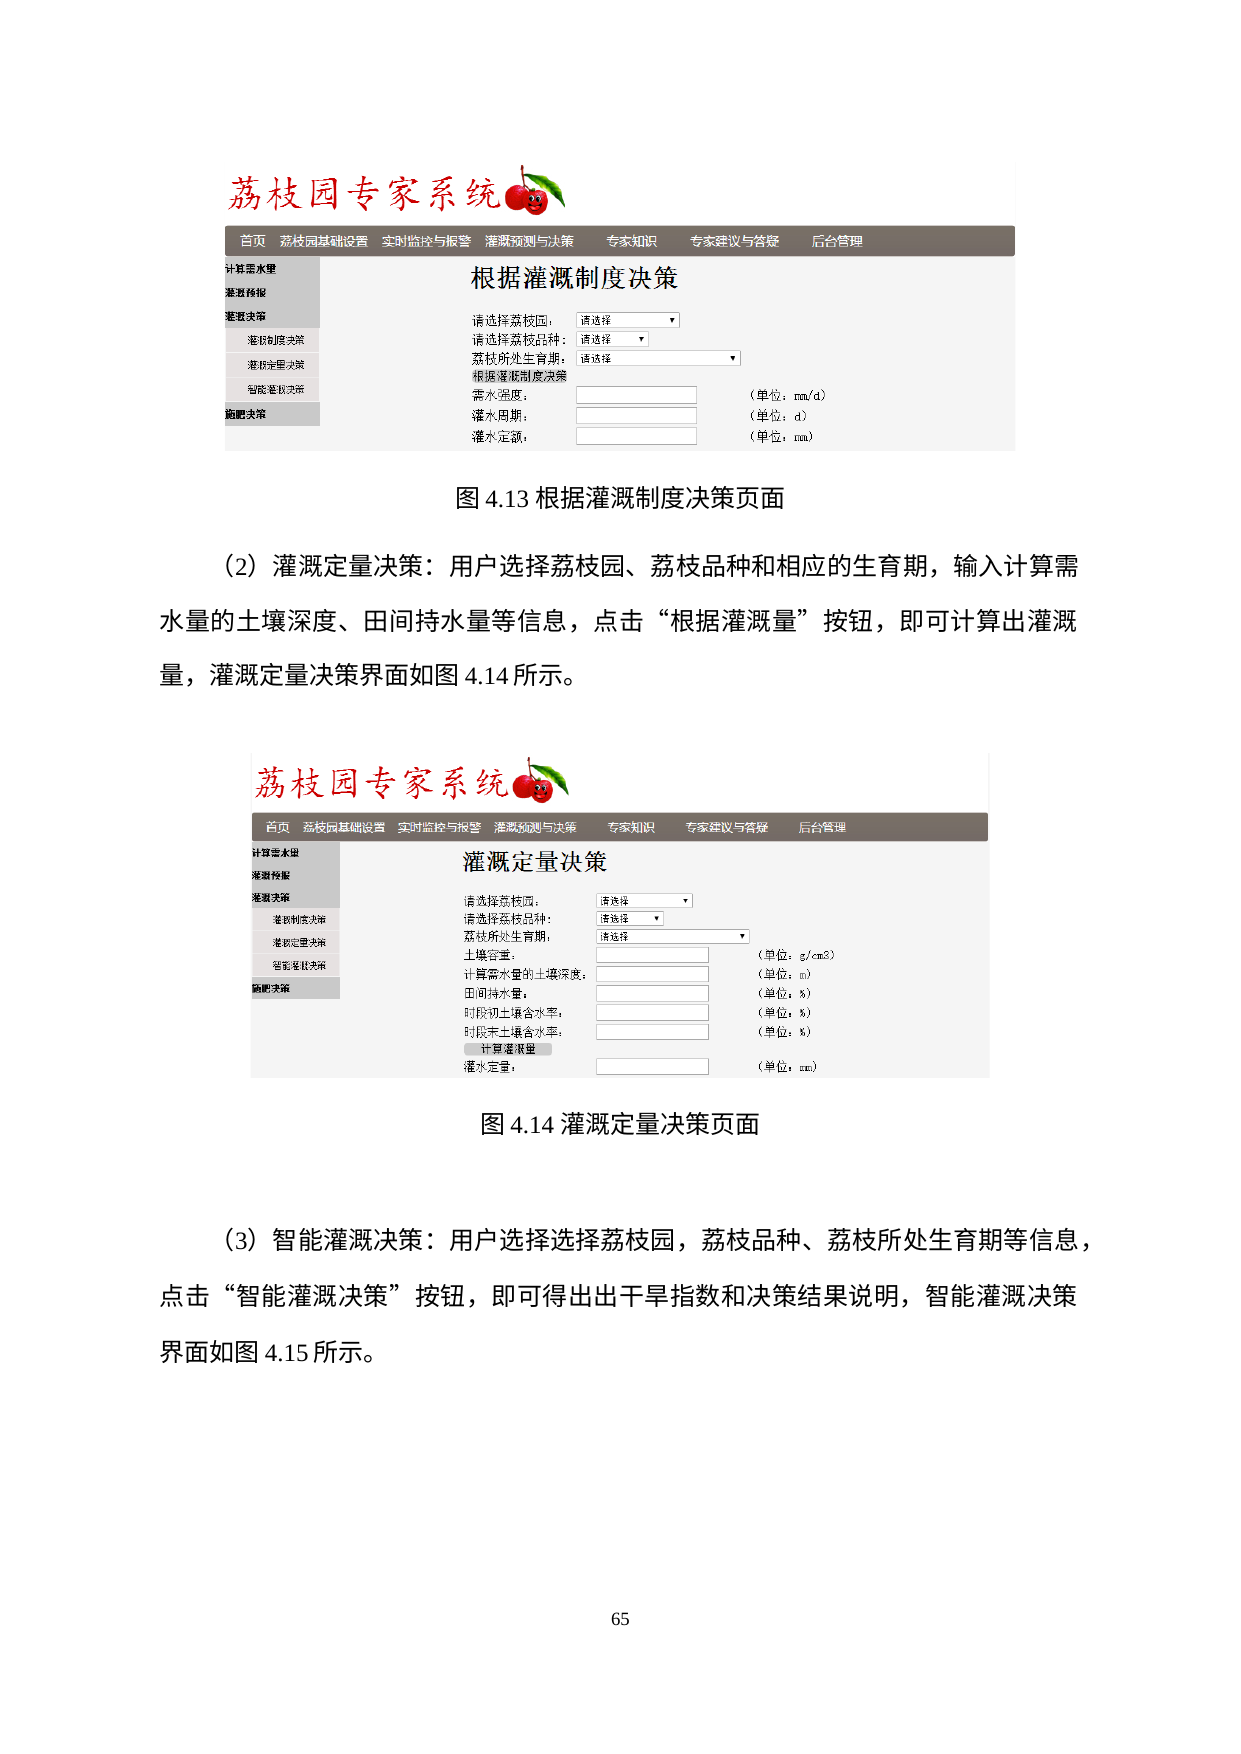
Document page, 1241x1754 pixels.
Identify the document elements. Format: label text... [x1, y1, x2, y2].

picture [224, 162, 1016, 451]
picture [250, 753, 990, 1078]
text （3）智能灌溉决策：用户选择选择荔枝园，荔枝品种、荔枝所处生育期等信息，点击“智能灌溉决策”按钮，即可得出出干旱指数和决策结果说明，智能灌溉决策界面如图4.15所示。 [159, 1221, 1081, 1369]
text （2）灌溉定量决策：用户选择荔枝园、荔枝品种和相应的生育期，输入计算需水量的土壤深度、田间持水量等信息，点击“根据灌溉量”按钮，即可计算出灌溉量，灌溉定量决策界面如图4.14所示。 [159, 547, 1081, 692]
text 图4.13 根据灌溉制度决策页面 [159, 464, 1081, 529]
text 图4.14 灌溉定量决策页面 [159, 1091, 1081, 1156]
